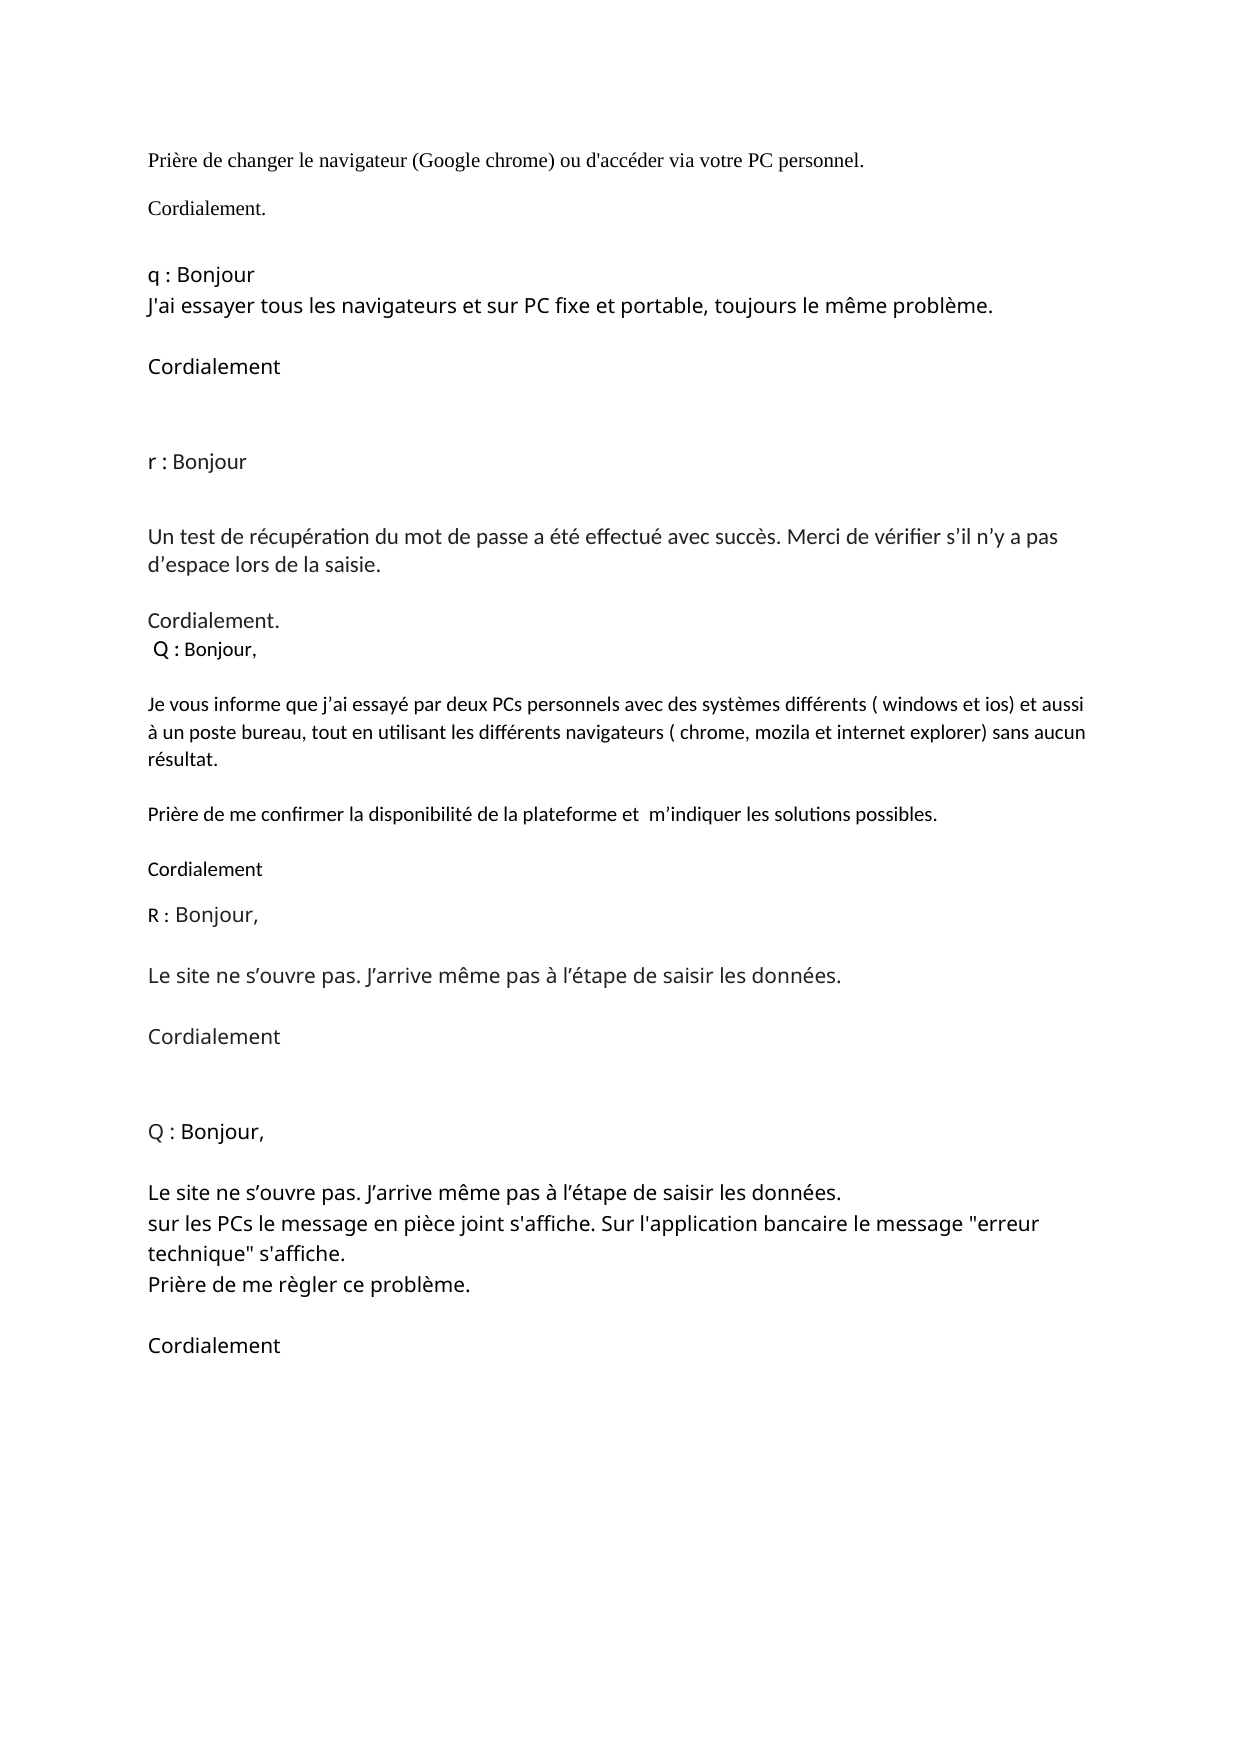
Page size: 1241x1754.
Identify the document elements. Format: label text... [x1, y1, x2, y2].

text r : Bonjour [167, 447, 1093, 475]
text Un test de récupération du mot de passe a été effectué avec succès. Merci de vérifier s’il n’y a pas d’espace lors de la saisie. [148, 522, 1093, 578]
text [148, 148, 1093, 220]
text R : Bonjour, Le site ne s’ouvre pas. J’arrive même pas à l’étape de saisir les données. Cordialement [148, 900, 1093, 1051]
text q : Bonjour J'ai essayer tous les navigateurs et sur PC fixe et portable, toujours le même problème. Cordialement [148, 220, 1093, 381]
text Q : Bonjour, Le site ne s’ouvre pas. J’arrive même pas à l’étape de saisir les données. sur les PCs le message en pièce joint s'affiche. Sur l'application bancaire le message "erreur technique" s'affiche. Prière de me règler ce problème. Cordialement [148, 1117, 1093, 1360]
text Cordialement. [148, 606, 1093, 634]
text Q : Bonjour, Je vous informe que j’ai essayé par deux PCs personnels avec des systèmes différents ( windows et ios) et aussi à un poste bureau, tout en utilisant les différents navigateurs ( chrome, mozila et internet explorer) sans aucun résultat. Prière de me confirmer la disponibilité de la plateforme et m’indiquer les solutions possibles. Cordialement [148, 634, 1093, 881]
